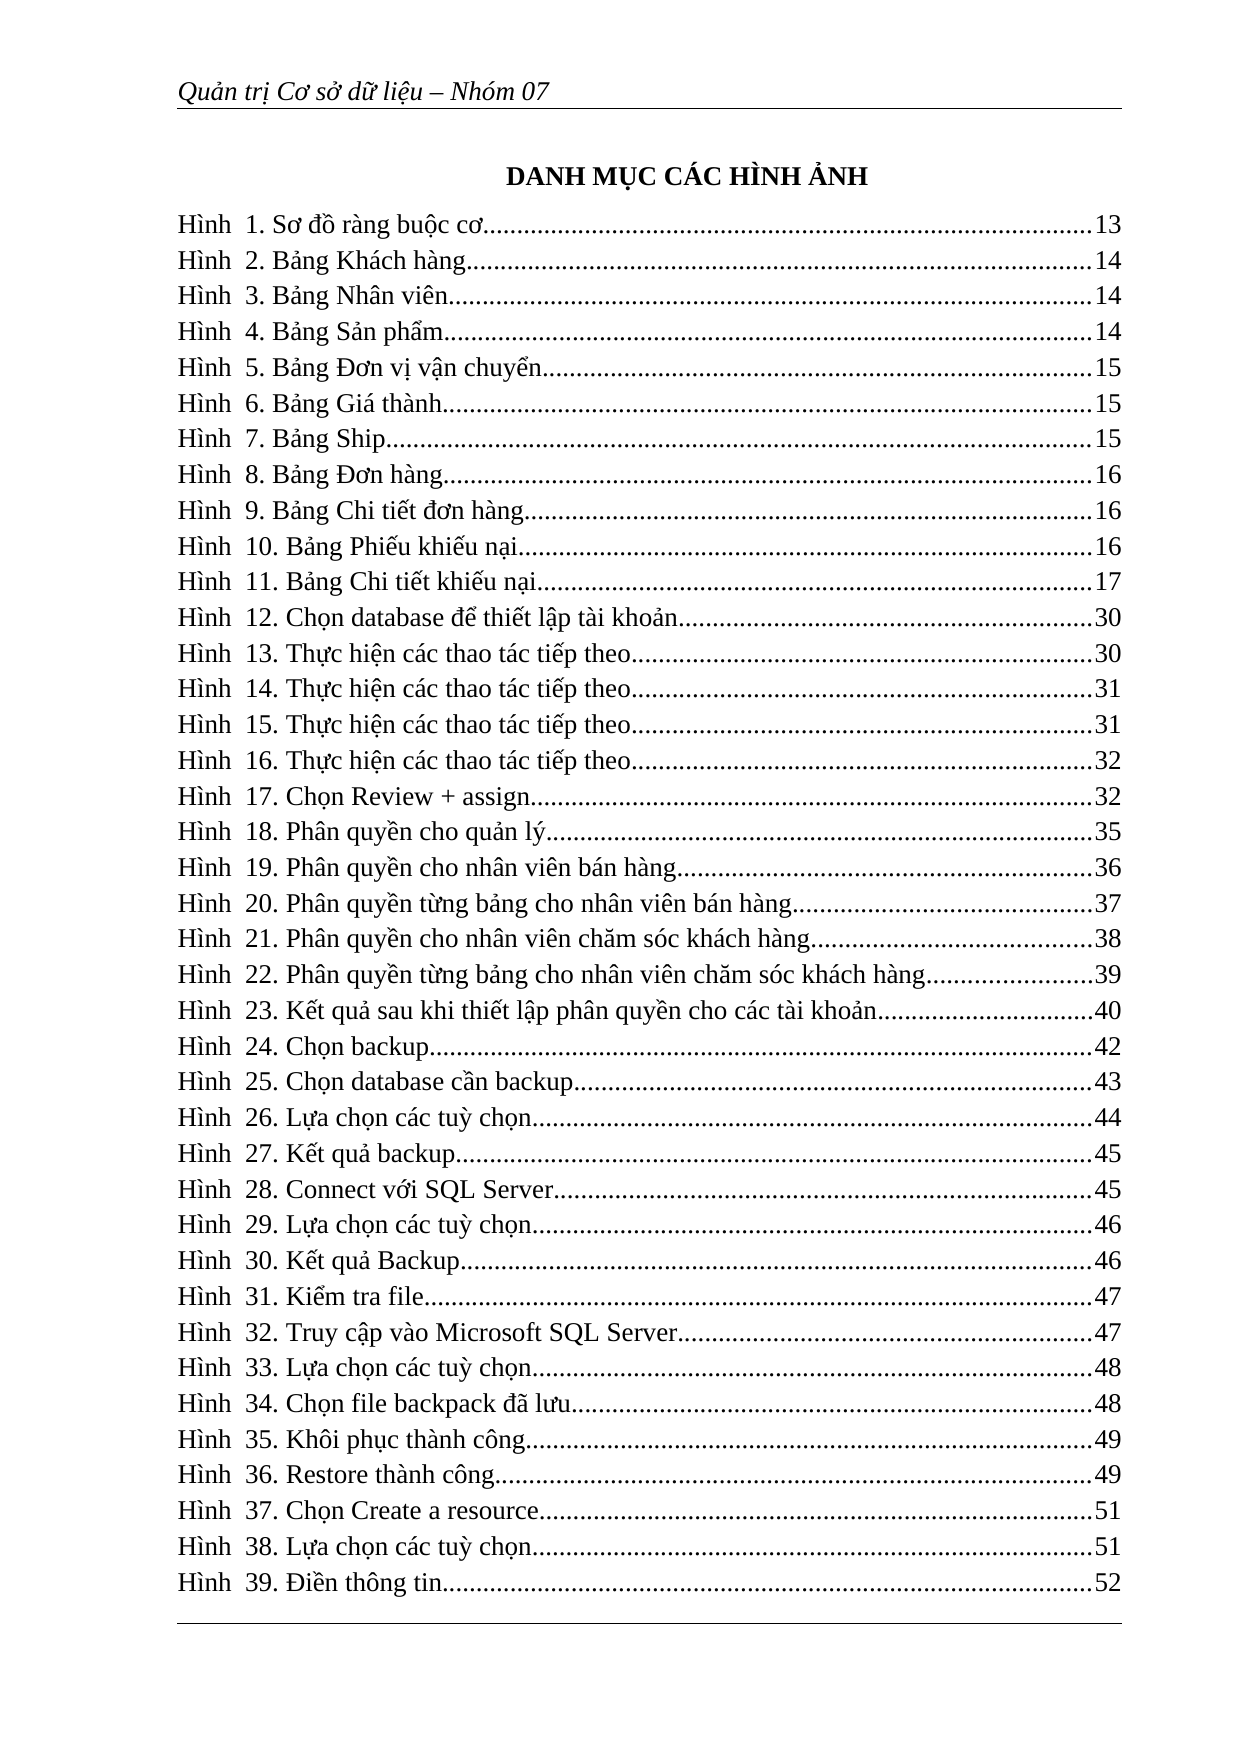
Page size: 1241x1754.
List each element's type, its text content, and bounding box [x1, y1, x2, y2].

text Hình 13. Thực hiện các thao tác tiếp theo 30 [177, 637, 1122, 668]
text Hình 11. Bảng Chi tiết khiếu nại 17 [177, 565, 1122, 596]
text Hình 25. Chọn database cần backup 43 [177, 1066, 1122, 1097]
text Hình 32. Truy cập vào Microsoft SQL Server 47 [177, 1316, 1122, 1347]
text Hình 8. Bảng Đơn hàng 16 [177, 458, 1122, 489]
text Hình 16. Thực hiện các thao tác tiếp theo 32 [177, 744, 1122, 775]
text Hình 33. Lựa chọn các tuỳ chọn 48 [177, 1351, 1122, 1382]
text Hình 2. Bảng Khách hàng 14 [177, 244, 1122, 275]
text Hình 17. Chọn Review + assign 32 [177, 780, 1122, 811]
text Hình 27. Kết quả backup 45 [177, 1137, 1122, 1168]
text Hình 30. Kết quả Backup 46 [177, 1244, 1122, 1275]
text Hình 3. Bảng Nhân viên 14 [177, 279, 1122, 311]
text Hình 23. Kết quả sau khi thiết lập phân quyền cho các tài khoản 40 [177, 994, 1122, 1025]
text Hình 35. Khôi phục thành công 49 [177, 1423, 1122, 1454]
text Hình 15. Thực hiện các thao tác tiếp theo 31 [177, 708, 1122, 739]
text Hình 1. Sơ đồ ràng buộc cơ 13 [177, 208, 1122, 239]
text Hình 36. Restore thành công 49 [177, 1458, 1122, 1490]
text Hình 26. Lựa chọn các tuỳ chọn 44 [177, 1101, 1122, 1132]
text Hình 24. Chọn backup 42 [177, 1030, 1122, 1061]
text Hình 4. Bảng Sản phẩm 14 [177, 315, 1122, 346]
text Hình 38. Lựa chọn các tuỳ chọn 51 [177, 1530, 1122, 1561]
text Hình 10. Bảng Phiếu khiếu nại 16 [177, 529, 1122, 561]
text Hình 20. Phân quyền từng bảng cho nhân viên bán hàng 37 [177, 887, 1122, 918]
subtitle DANH MỤC CÁC HÌNH ẢNH [252, 160, 1122, 191]
text Hình 19. Phân quyền cho nhân viên bán hàng 36 [177, 851, 1122, 882]
text Hình 22. Phân quyền từng bảng cho nhân viên chăm sóc khách hàng 39 [177, 958, 1122, 989]
text Hình 9. Bảng Chi tiết đơn hàng 16 [177, 494, 1122, 525]
text Hình 18. Phân quyền cho quản lý 35 [177, 815, 1122, 847]
text Hình 5. Bảng Đơn vị vận chuyển 15 [177, 351, 1122, 382]
text Hình 12. Chọn database để thiết lập tài khoản 30 [177, 601, 1122, 632]
text Hình 21. Phân quyền cho nhân viên chăm sóc khách hàng 38 [177, 923, 1122, 954]
text Hình 7. Bảng Ship 15 [177, 422, 1122, 453]
text Hình 6. Bảng Giá thành 15 [177, 387, 1122, 418]
text Hình 28. Connect với SQL Server 45 [177, 1173, 1122, 1204]
text Hình 34. Chọn file backpack đã lưu 48 [177, 1387, 1122, 1418]
text Hình 14. Thực hiện các thao tác tiếp theo 31 [177, 672, 1122, 704]
text Hình 31. Kiểm tra file 47 [177, 1280, 1122, 1311]
text Hình 29. Lựa chọn các tuỳ chọn 46 [177, 1208, 1122, 1239]
text Hình 37. Chọn Create a resource 51 [177, 1494, 1122, 1525]
text Hình 39. Điền thông tin 52 [177, 1566, 1122, 1597]
